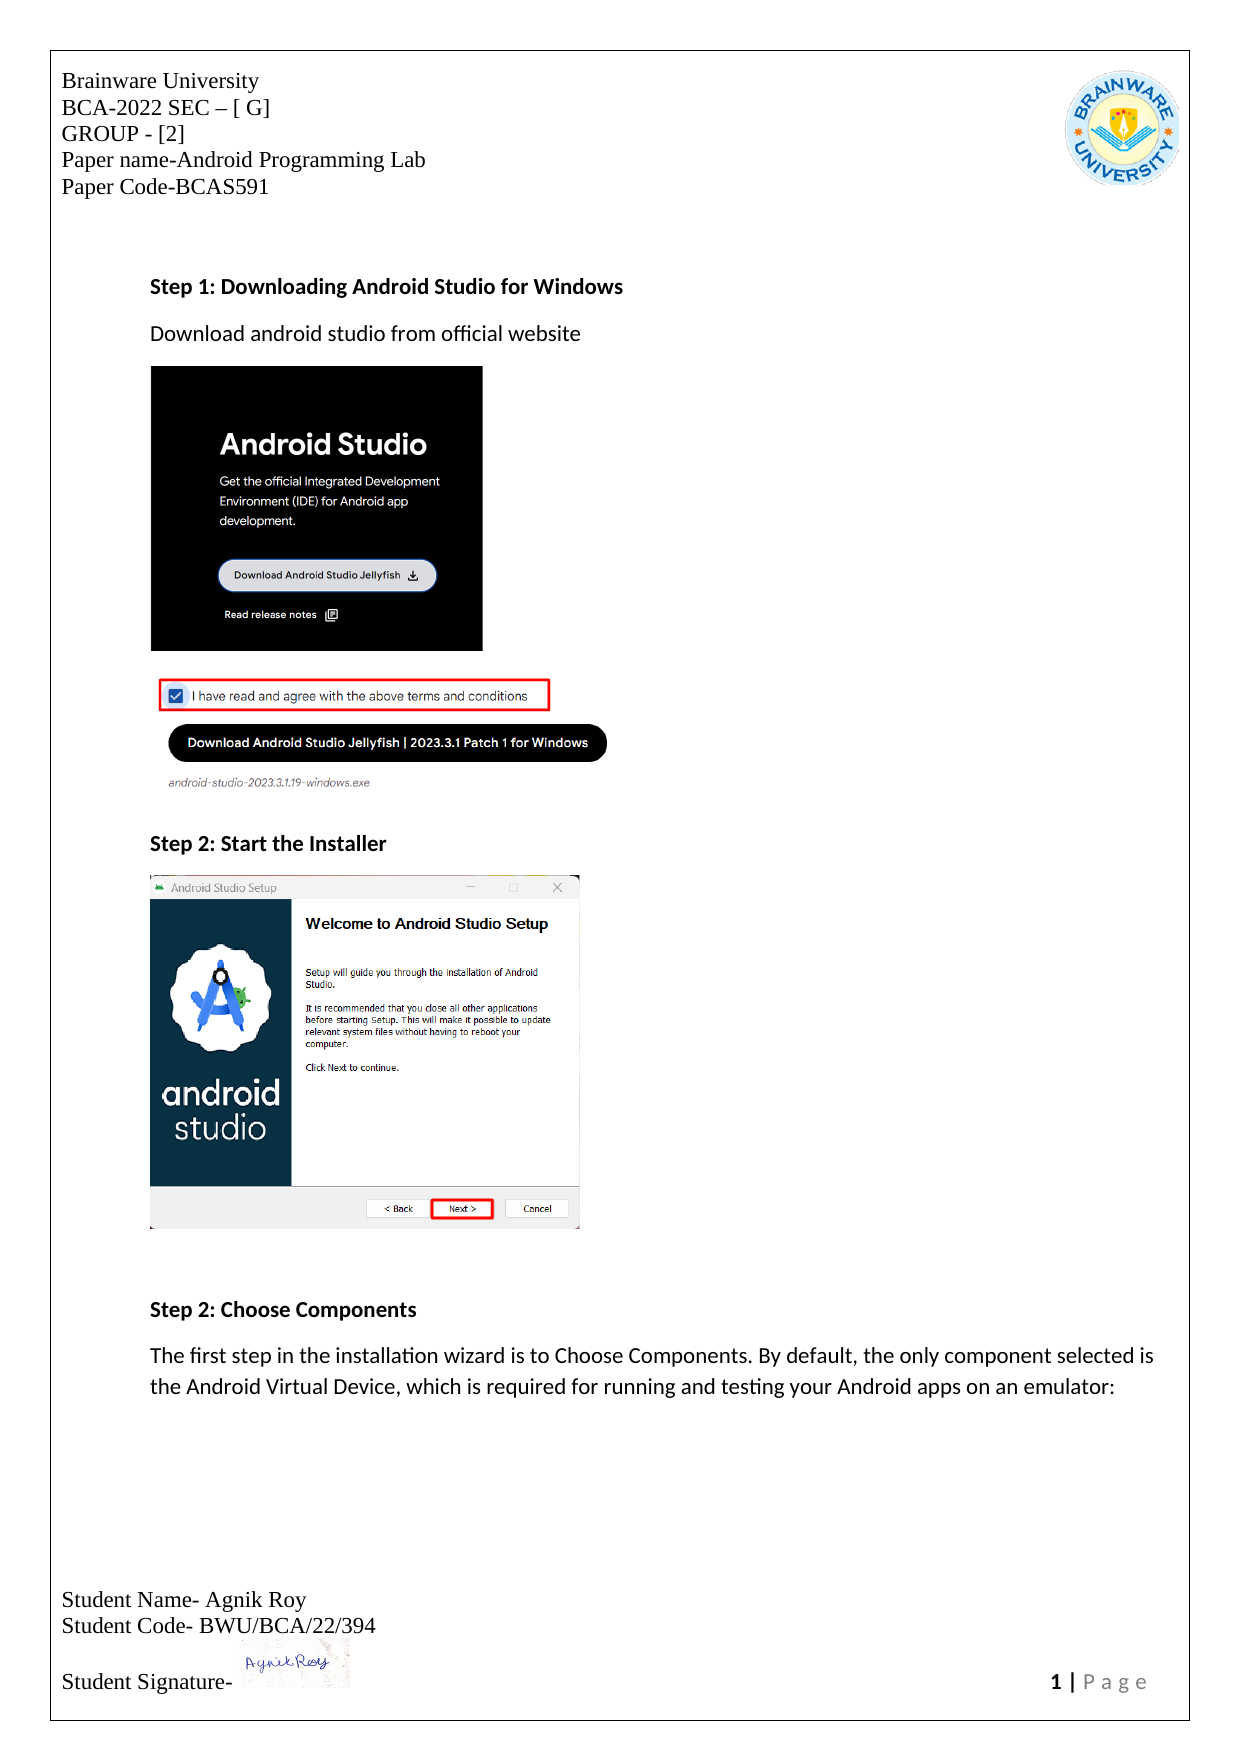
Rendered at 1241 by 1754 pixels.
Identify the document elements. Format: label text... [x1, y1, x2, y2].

picture [150, 669, 718, 811]
picture [150, 366, 483, 651]
text Download android studio from official website [150, 319, 1181, 347]
picture [1064, 70, 1180, 186]
picture [150, 875, 580, 1229]
text Step 2: Choose Components [150, 1295, 1181, 1323]
picture [238, 1638, 350, 1688]
text Step 2: Start the Installer [150, 829, 1181, 857]
text Step 1: Downloading Android Studio for Windows [150, 272, 1181, 301]
text The first step in the installation wizard is to Choose Components. By default, the only component selected is the Android Virtual Device, which is required for running and testing your Android apps on an emulator: [150, 1342, 1181, 1400]
